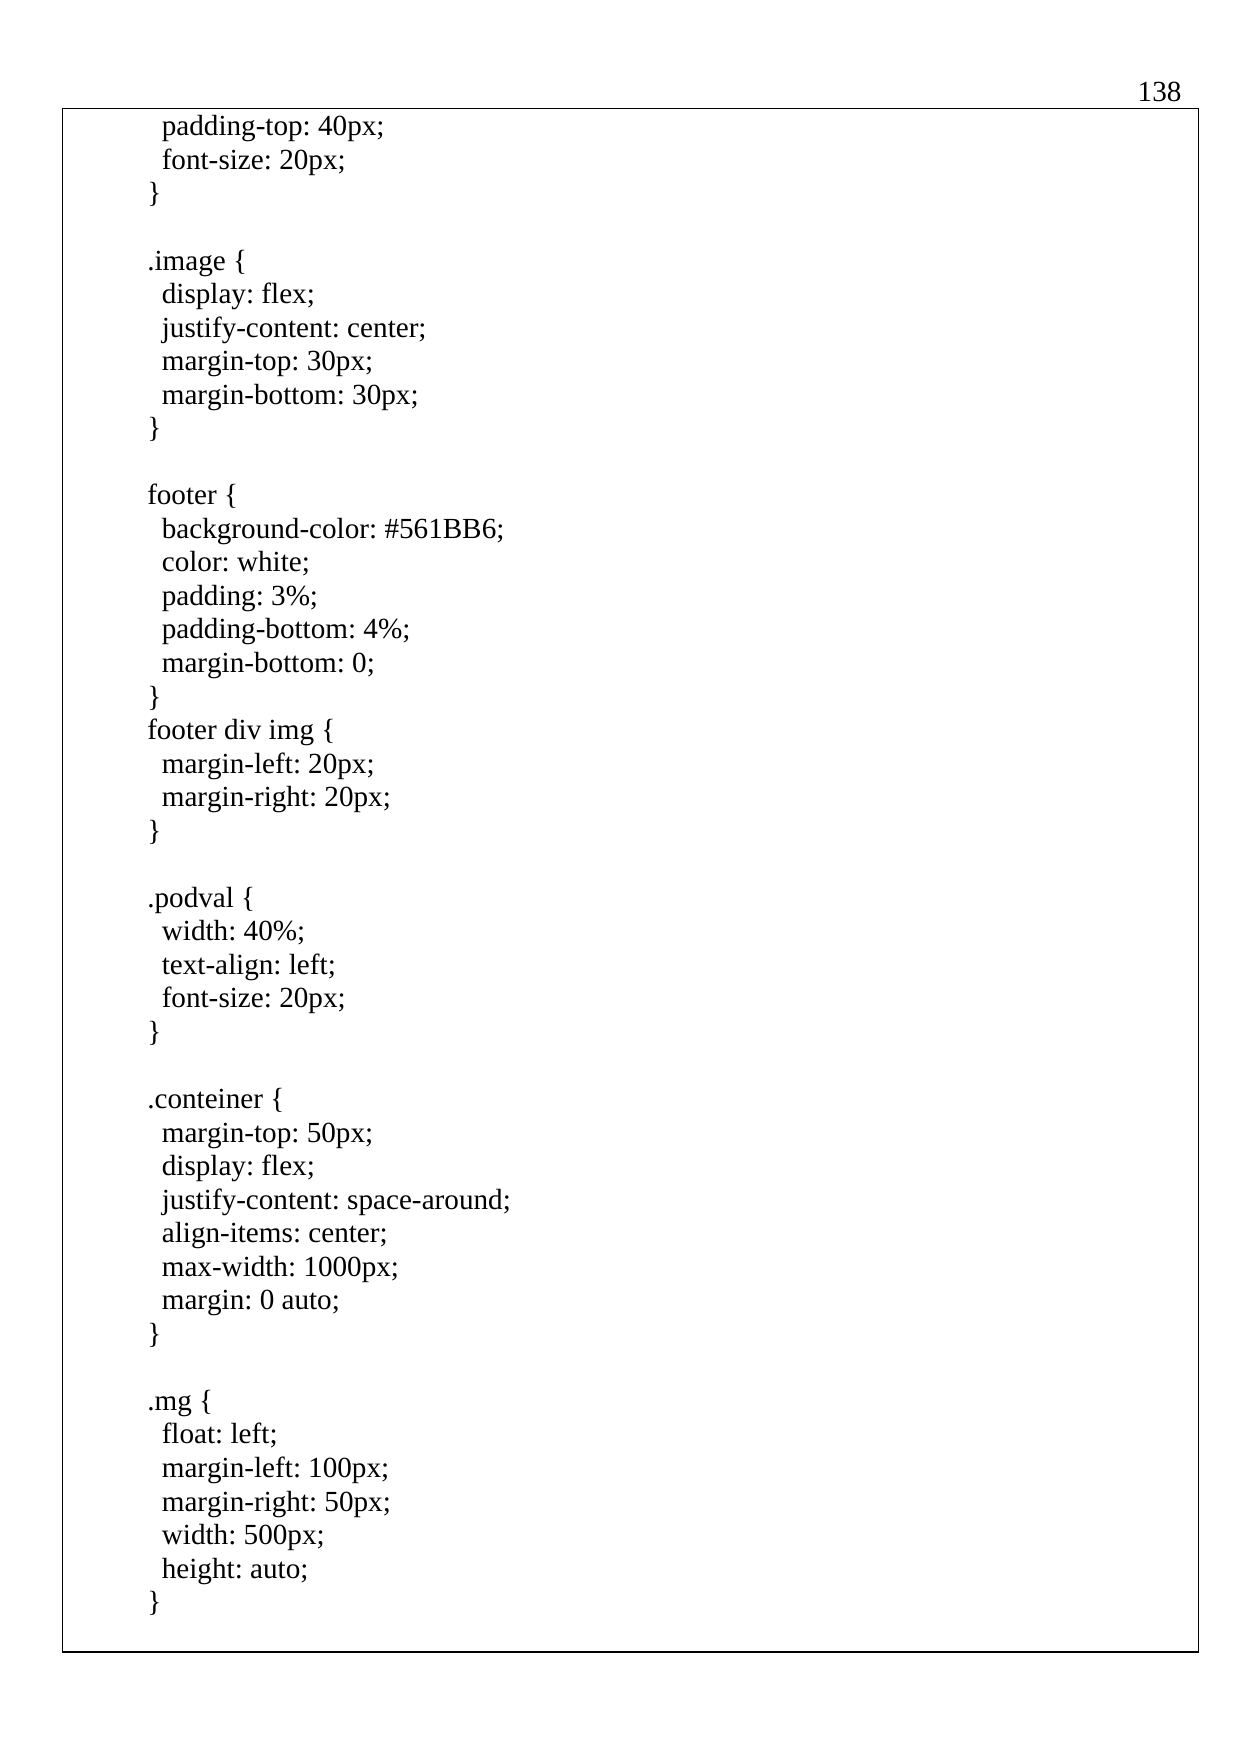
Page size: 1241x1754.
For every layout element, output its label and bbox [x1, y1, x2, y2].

table_header [63, 109, 1198, 1651]
